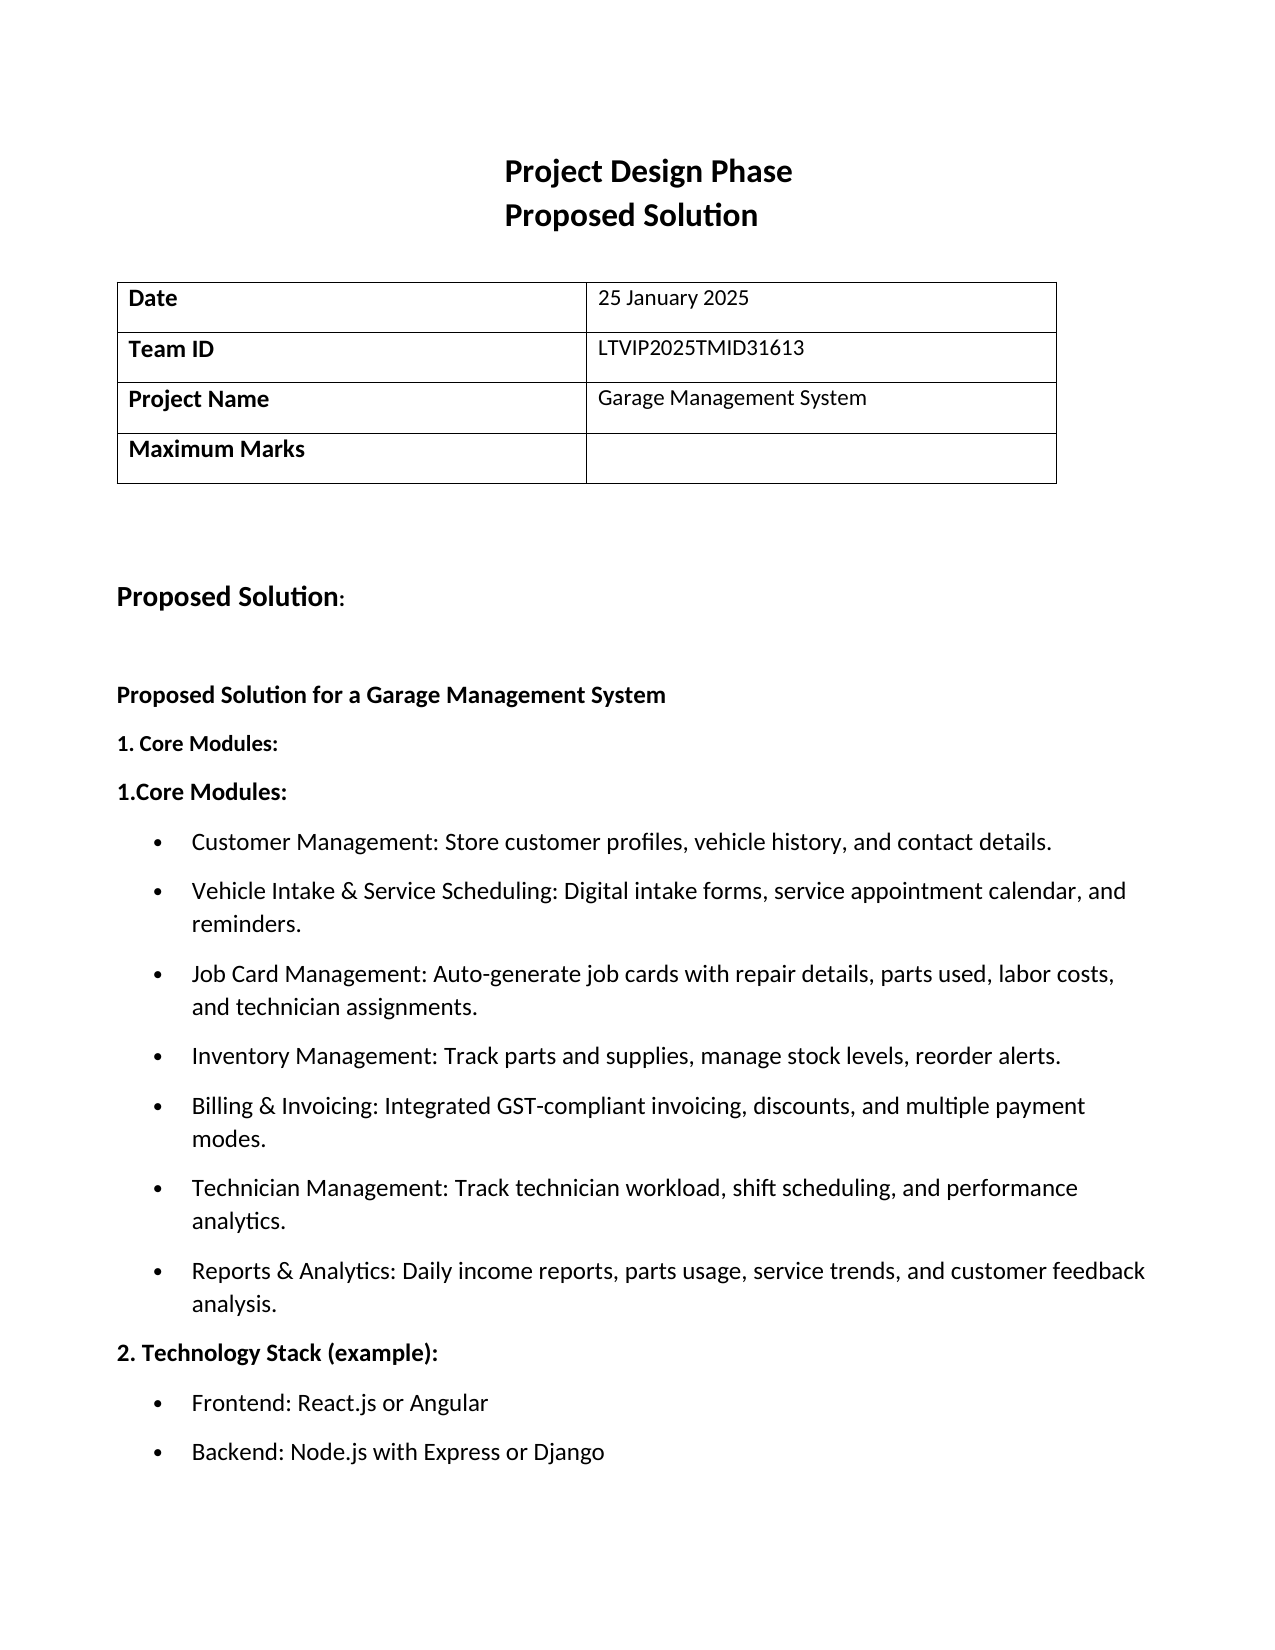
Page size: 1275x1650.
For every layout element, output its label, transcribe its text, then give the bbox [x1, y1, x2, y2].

list Reports & Analytics: Daily income reports, parts usage, service trends, and customer feedback analysis. [154, 1255, 1146, 1318]
text Project Design Phase [117, 150, 1146, 190]
table_cell Maximum Marks [118, 434, 586, 483]
text Proposed Solution [117, 194, 1146, 234]
list Vehicle Intake & Service Scheduling: Digital intake forms, service appointment calendar, and reminders. [154, 875, 1146, 939]
table_cell Project Name [118, 383, 586, 432]
table_cell LTVIP2025TMID31613 [587, 333, 1056, 382]
text Proposed Solution: [117, 578, 1146, 613]
text 1. Core Modules: [117, 729, 1146, 757]
list Frontend: React.js or Angular [154, 1387, 1146, 1417]
list Technician Management: Track technician workload, shift scheduling, and performance analytics. [154, 1172, 1146, 1236]
table_cell Team ID [118, 333, 586, 382]
table_cell Garage Management System [587, 383, 1056, 432]
table_cell [587, 434, 1056, 483]
list Customer Management: Store customer profiles, vehicle history, and contact details. [154, 826, 1146, 856]
list Backend: Node.js with Express or Django [154, 1436, 1146, 1467]
list Job Card Management: Auto-generate job cards with repair details, parts used, labor costs, and technician assignments. [154, 958, 1146, 1021]
text 2. Technology Stack (example): [117, 1337, 1146, 1368]
table_header Date [118, 283, 586, 332]
list Billing & Invoicing: Integrated GST-compliant invoicing, discounts, and multiple payment modes. [154, 1090, 1146, 1153]
text 1.Core Modules: [117, 776, 1146, 807]
list Inventory Management: Track parts and supplies, manage stock levels, reorder alerts. [154, 1040, 1146, 1071]
table_header 25 January 2025 [587, 283, 1056, 332]
text Proposed Solution for a Garage Management System [117, 679, 1146, 710]
